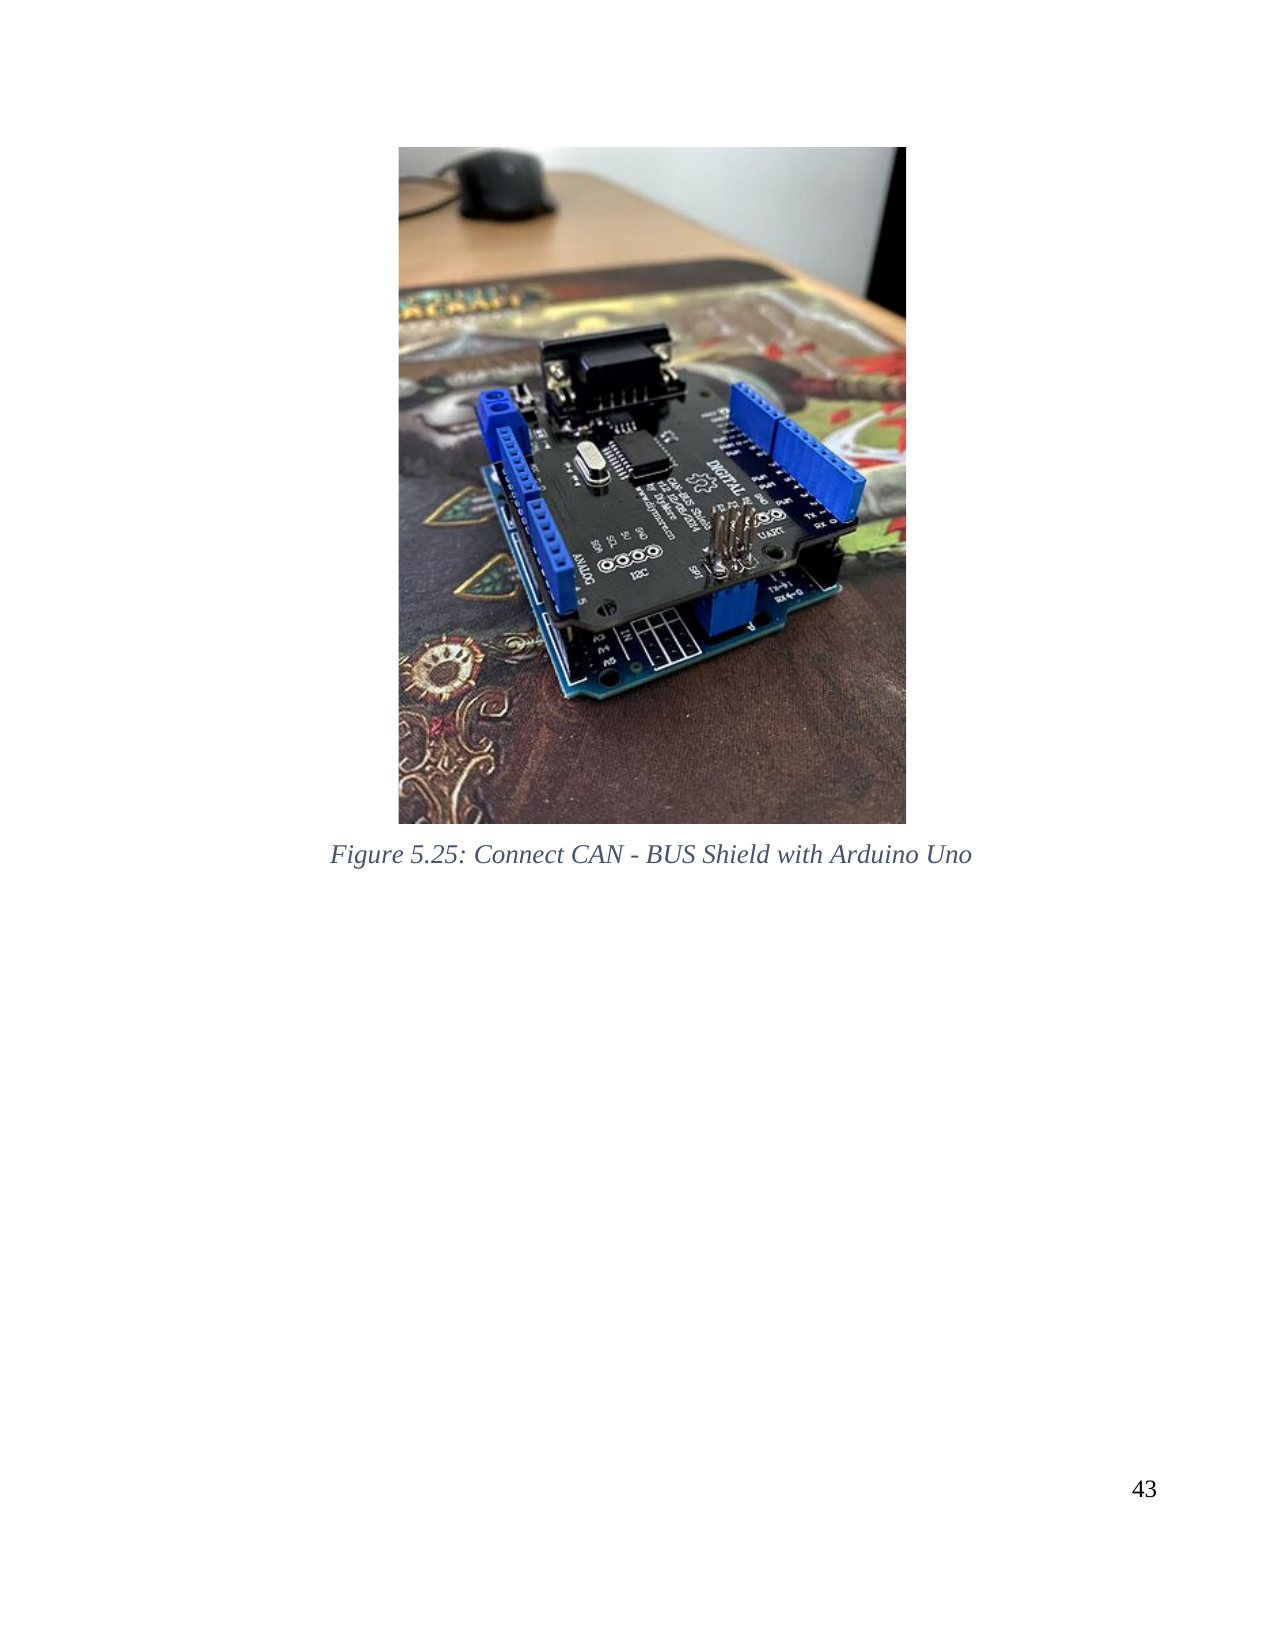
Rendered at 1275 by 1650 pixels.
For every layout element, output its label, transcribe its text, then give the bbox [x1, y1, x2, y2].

picture [398, 147, 907, 824]
